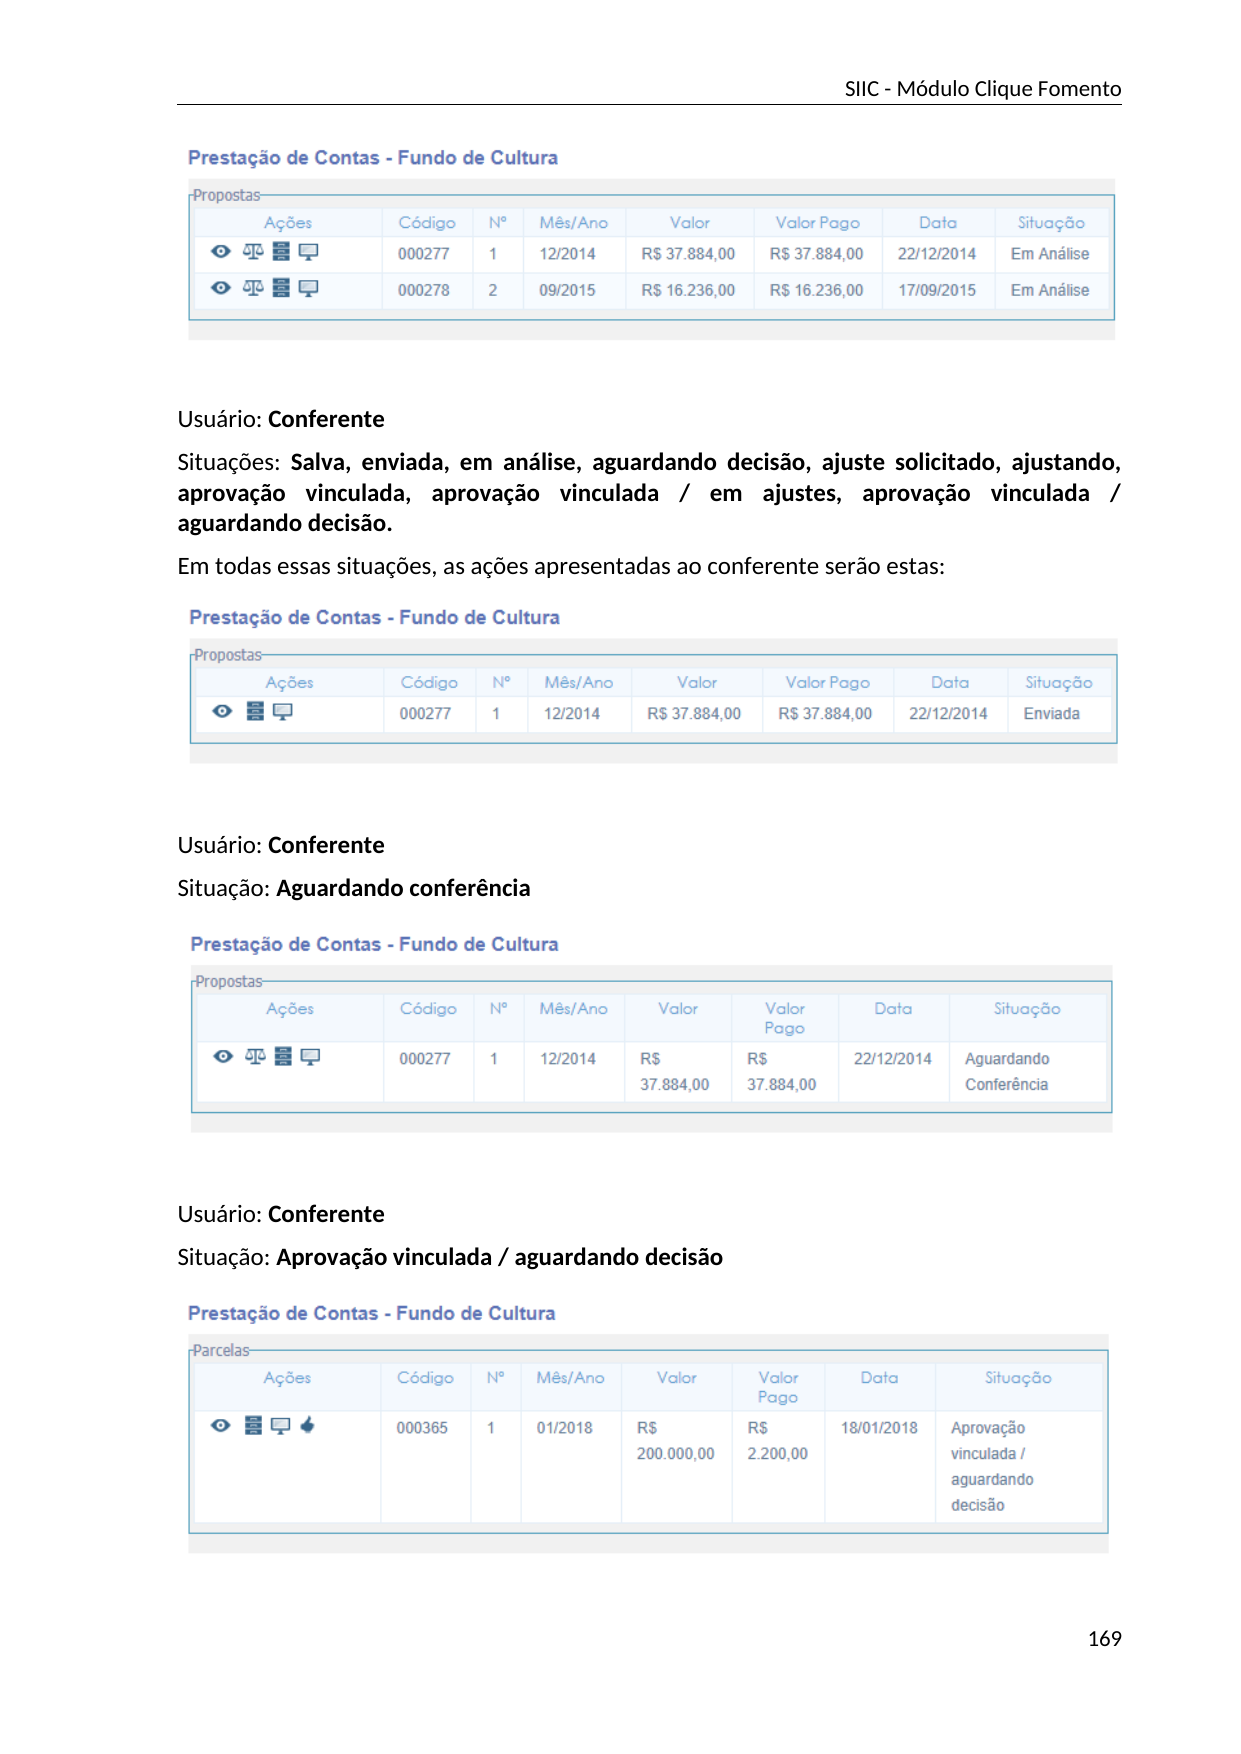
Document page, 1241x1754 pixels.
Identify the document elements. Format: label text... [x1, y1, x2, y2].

picture [177, 1284, 1123, 1565]
text Em todas essas situações, as ações apresentadas ao conferente serão estas: [177, 550, 1122, 581]
picture [177, 132, 1123, 348]
picture [177, 915, 1123, 1143]
text Situações: Salva, enviada, em análise, aguardando decisão, ajuste solicitado, ajustando, aprovação vinculada, aprovação vinculada / em ajustes, aprovação vinculada / aguardando decisão. [177, 446, 1122, 538]
picture [177, 593, 1123, 774]
text Usuário: Conferente [177, 829, 1122, 860]
text Usuário: Conferente [177, 1198, 1122, 1229]
text Situação: Aprovação vinculada / aguardando decisão [177, 1242, 1122, 1272]
text Situação: Aguardando conferência [177, 872, 1122, 903]
text Usuário: Conferente [177, 403, 1122, 434]
